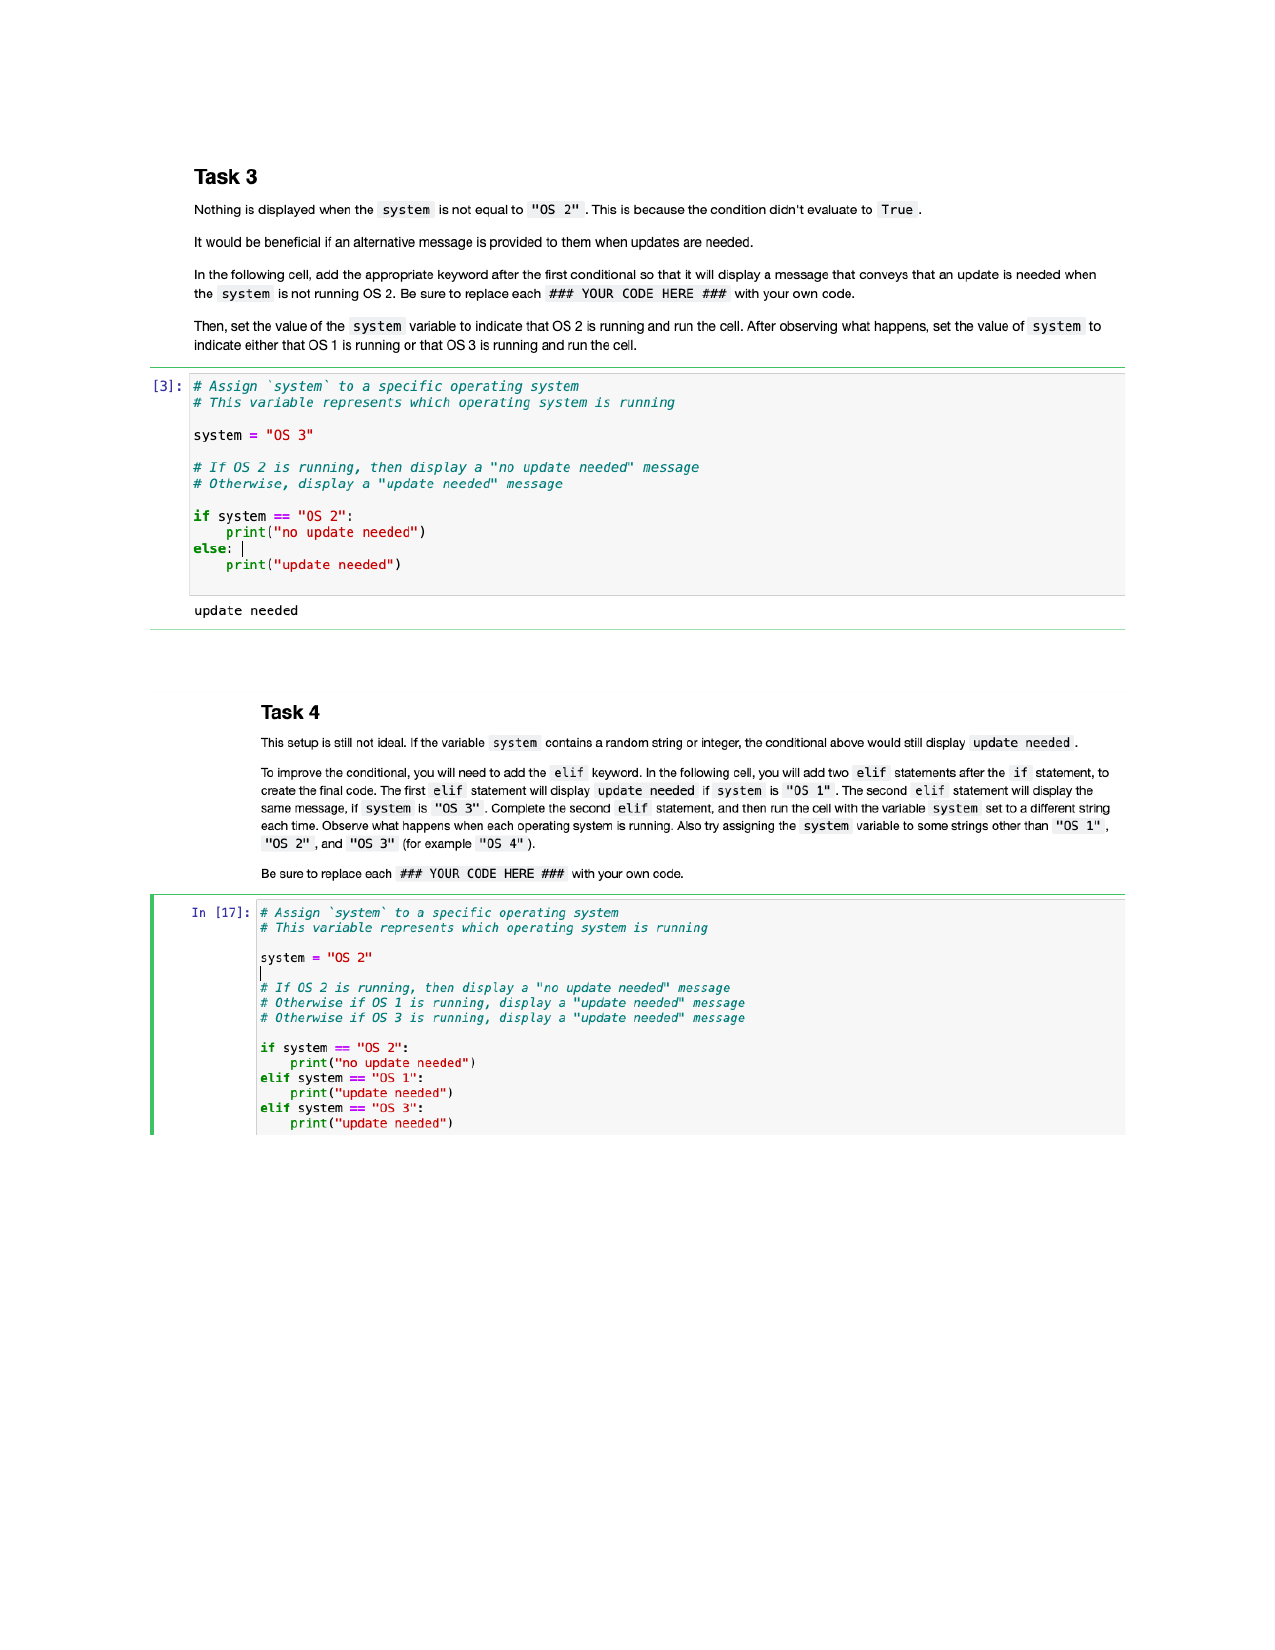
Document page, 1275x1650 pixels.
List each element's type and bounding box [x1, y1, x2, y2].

picture [150, 150, 1125, 630]
picture [150, 690, 1125, 1135]
